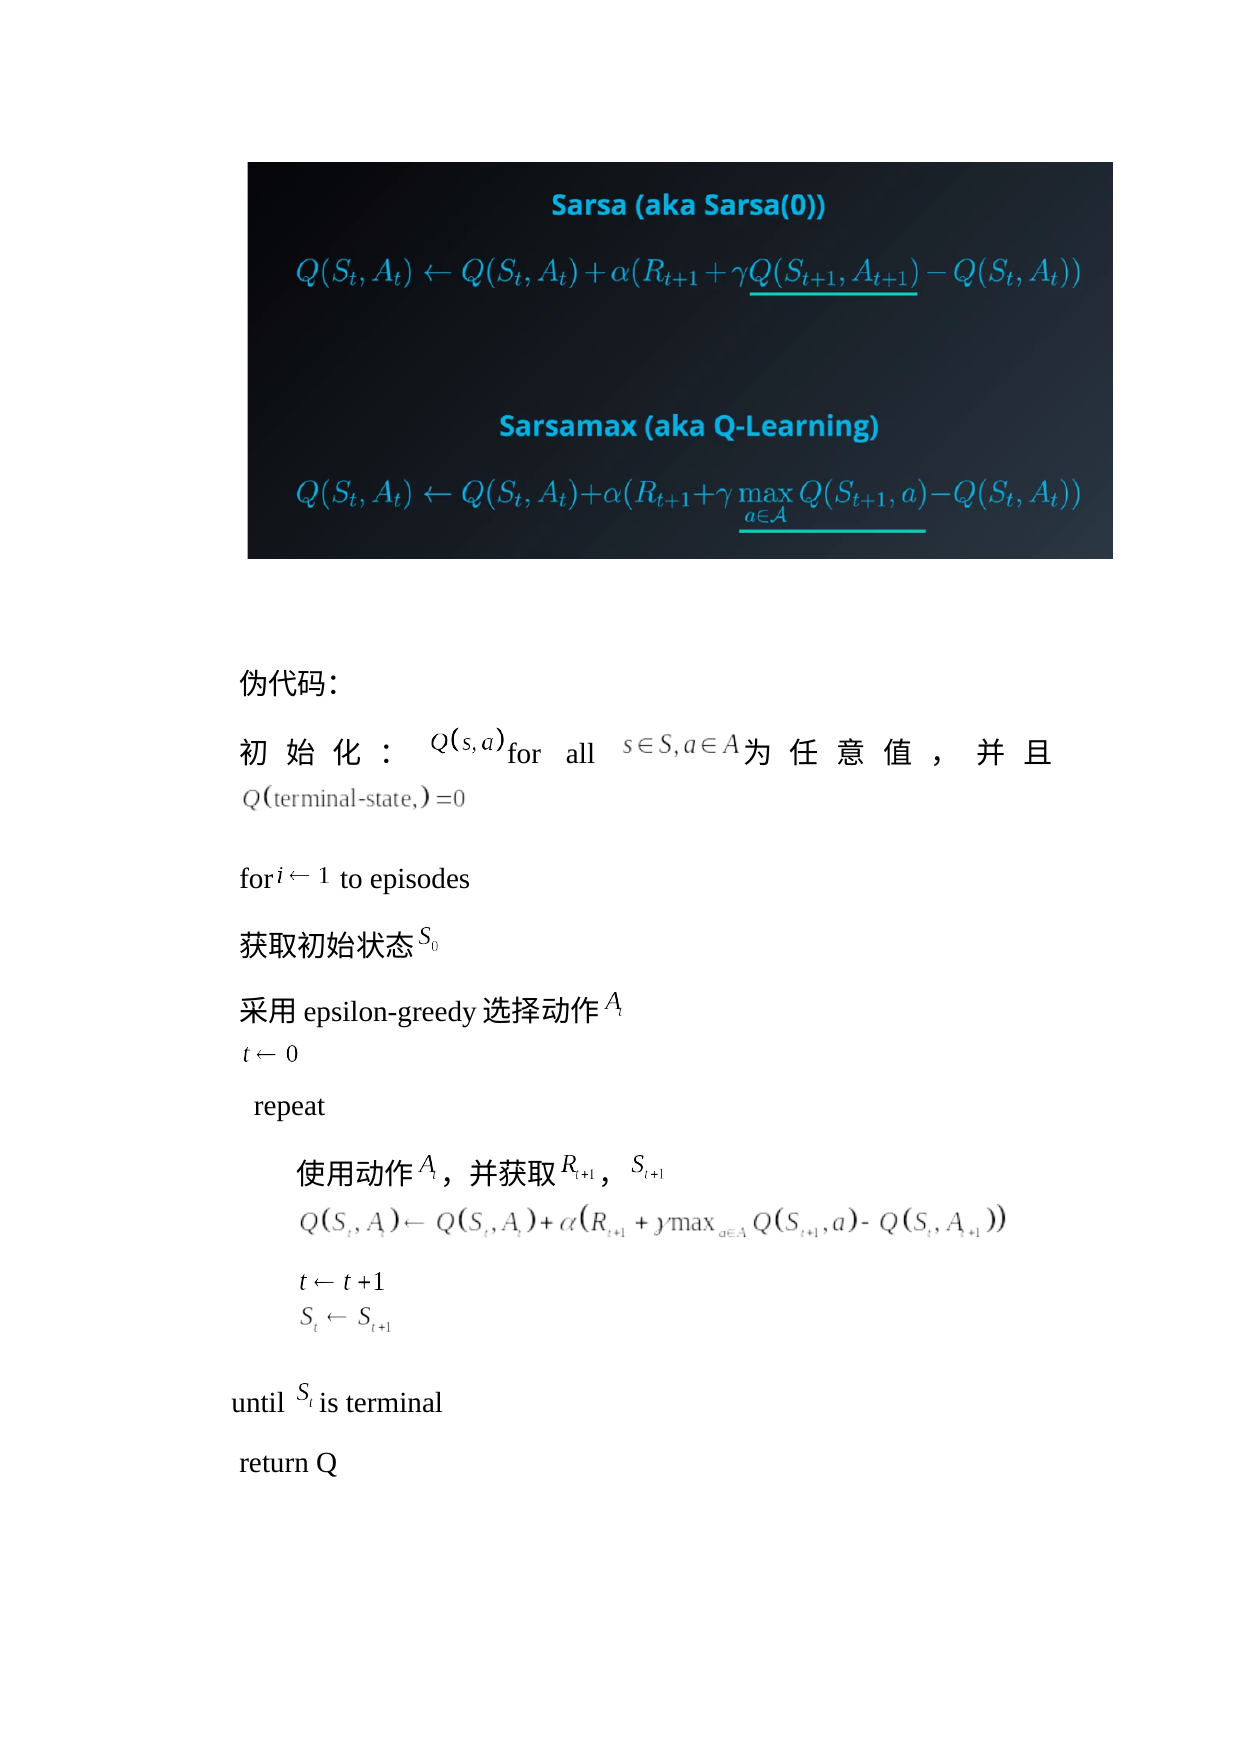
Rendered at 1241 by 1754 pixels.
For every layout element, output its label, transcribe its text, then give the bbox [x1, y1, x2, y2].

list 采用epsilon-greedy选择动作 [239, 974, 1053, 1039]
text until is terminal [187, 1364, 1053, 1429]
list return Q [239, 1429, 1053, 1494]
list 获取初始状态 [239, 909, 1053, 974]
list for to episodes [239, 844, 1053, 909]
list repeat [239, 1072, 1053, 1137]
picture [247, 162, 1113, 559]
list 初始化：for all 为任意值，并且 [239, 714, 1053, 844]
list 伪代码： [239, 649, 1053, 714]
list 使用动作，并获取， [239, 1137, 1053, 1202]
